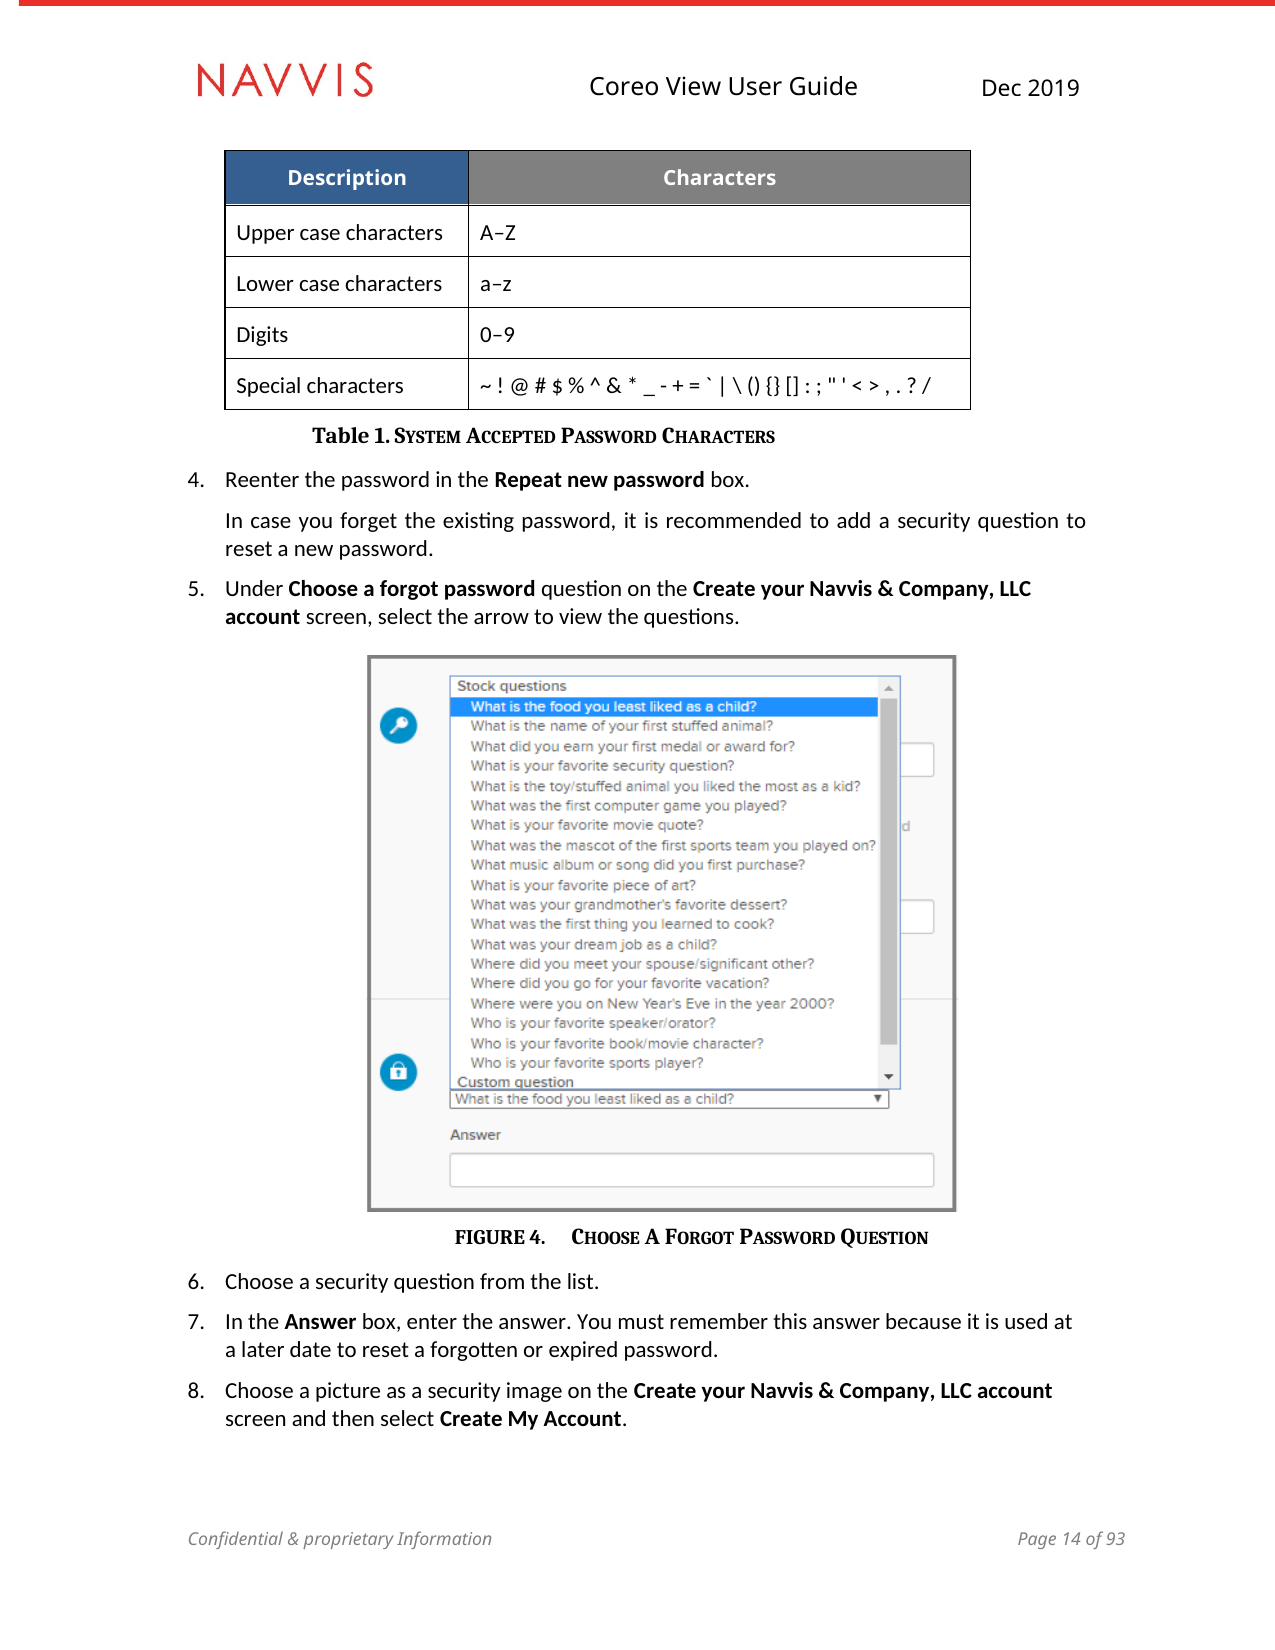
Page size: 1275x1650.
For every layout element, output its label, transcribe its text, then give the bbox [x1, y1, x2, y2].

picture [187, 55, 383, 104]
list Choose a security question from the list. [187, 1267, 1087, 1295]
text System Accepted Password Characters [312, 423, 1087, 449]
table_cell ~ ! @ # $ % ^ & * _ - + = ` | \ () {} [] : ; " ' < > , . ? / [469, 359, 970, 409]
table_cell a–z [469, 257, 970, 307]
table_cell Digits [226, 308, 468, 358]
table_cell 0–9 [469, 308, 970, 358]
table_cell A–Z [469, 206, 970, 256]
list Choose a picture as a security image on the Create your Navvis & Company, LLC account screen and then select Create My Account. [187, 1376, 1087, 1432]
picture [366, 655, 959, 1212]
table_cell Special characters [226, 359, 468, 409]
table_cell Upper case characters [226, 206, 468, 256]
table_cell Lower case characters [226, 257, 468, 307]
list Reenter the password in the Repeat new password box. [187, 465, 1087, 493]
text In case you forget the existing password, it is recommended to add a security question to reset a new password. [225, 506, 1087, 562]
table_header Characters [469, 151, 970, 204]
table_header Description [226, 151, 468, 204]
text Choose A Forgot Password Question [296, 1224, 1087, 1251]
list In the Answer box, enter the answer. You must remember this answer because it is used at a later date to reset a forgotten or expired password. [187, 1307, 1087, 1363]
list Under Choose a forgot password question on the Create your Navvis & Company, LLC account screen, select the arrow to view the questions. [187, 574, 1087, 630]
